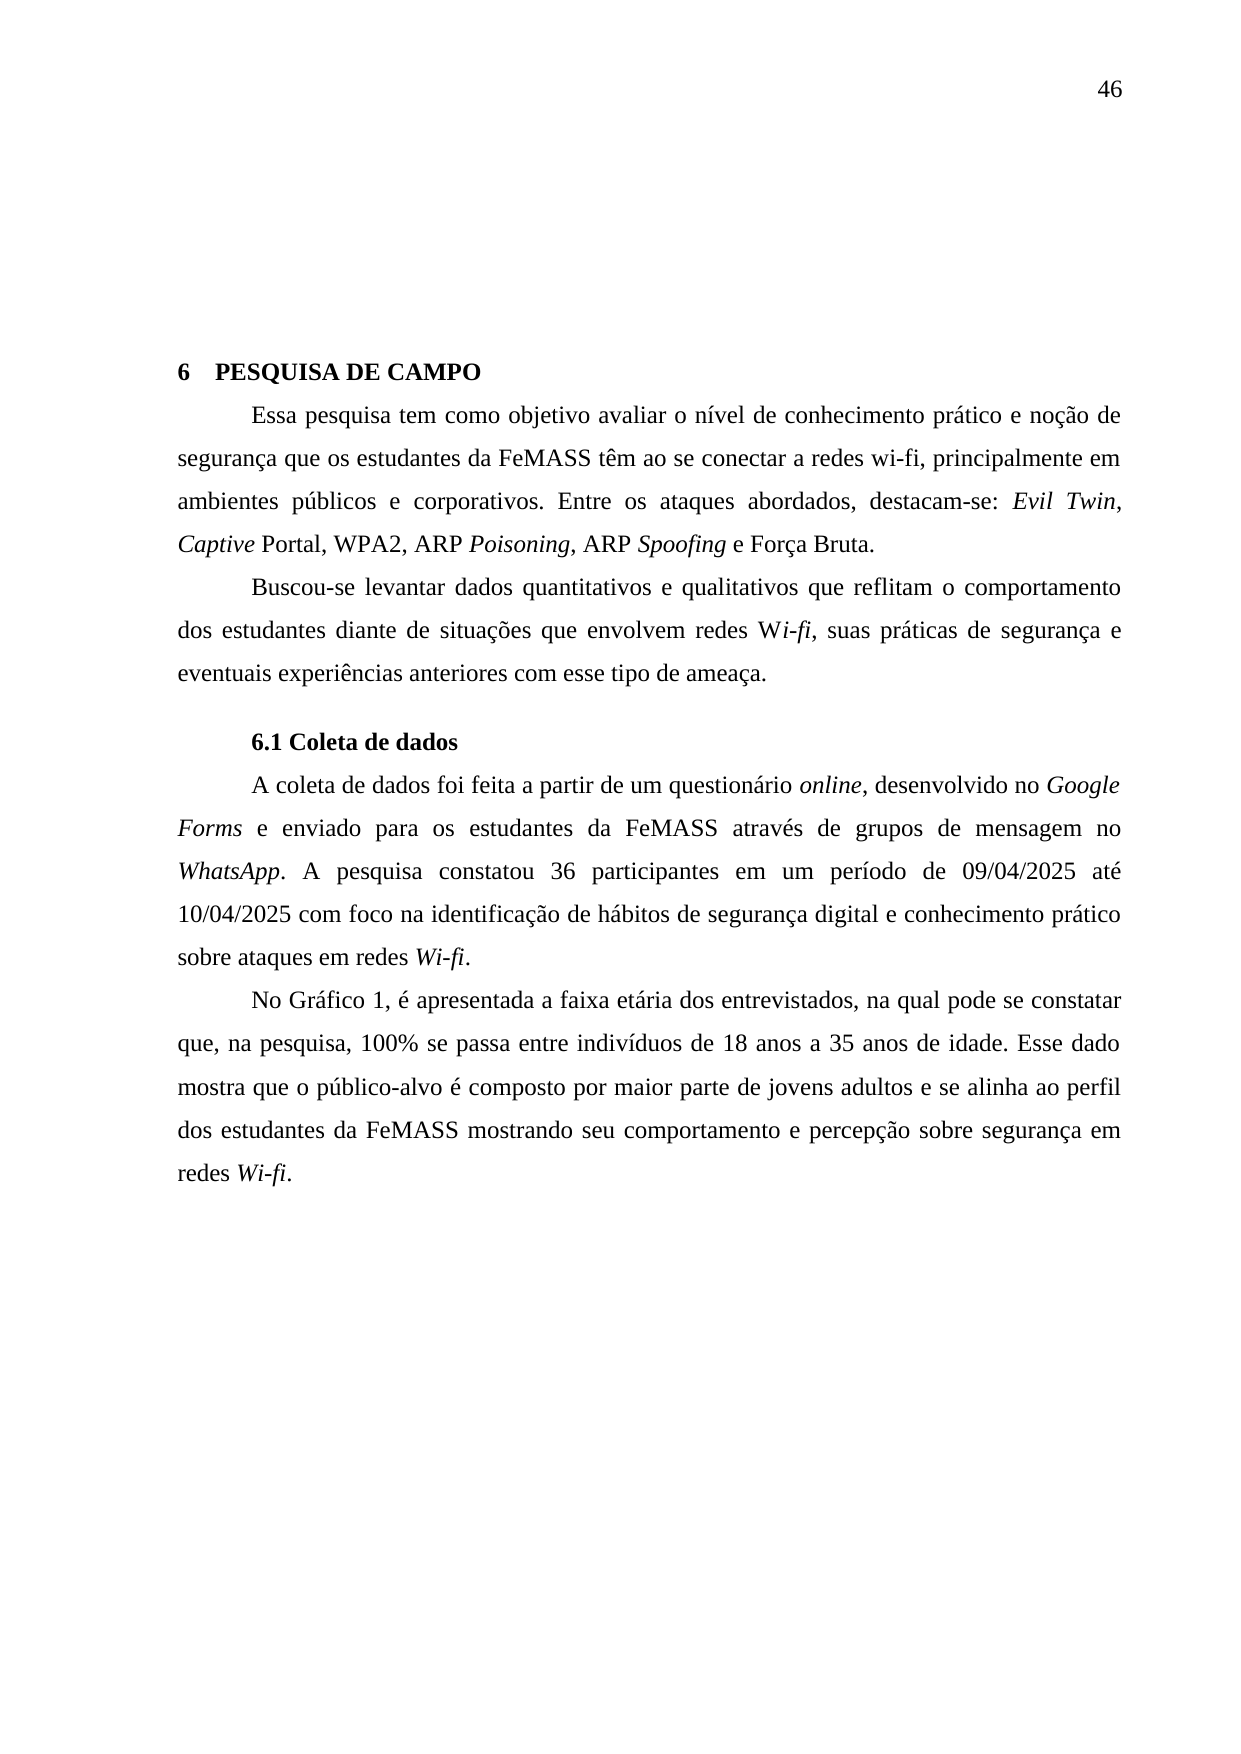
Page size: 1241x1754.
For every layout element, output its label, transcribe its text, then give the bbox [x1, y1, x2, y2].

text No Gráfico 1, é apresentada a faixa etária dos entrevistados, na qual pode se constatar que, na pesquisa, 100% se passa entre indivíduos de 18 anos a 35 anos de idade. Esse dado mostra que o público-alvo é composto por maior parte de jovens adultos e se alinha ao perfil dos estudantes da FeMASS mostrando seu comportamento e percepção sobre segurança em redes Wi-fi. [177, 985, 1122, 1187]
text A coleta de dados foi feita a partir de um questionário online, desenvolvido no Google Forms e enviado para os estudantes da FeMASS através de grupos de mensagem no WhatsApp. A pesquisa constatou 36 participantes em um período de 09/04/2025 até 10/04/2025 com foco na identificação de hábitos de segurança digital e conhecimento prático sobre ataques em redes Wi-fi. [177, 770, 1122, 971]
subtitle PESQUISA DE CAMPO [177, 357, 1122, 385]
text Buscou-se levantar dados quantitativos e qualitativos que reflitam o comportamento dos estudantes diante de situações que envolvem redes Wi-fi, suas práticas de segurança e eventuais experiências anteriores com esse tipo de ameaça. [177, 572, 1122, 687]
subtitle Coleta de dados [251, 727, 1122, 755]
text Essa pesquisa tem como objetivo avaliar o nível de conhecimento prático e noção de segurança que os estudantes da FeMASS têm ao se conectar a redes wi-fi, principalmente em ambientes públicos e corporativos. Entre os ataques abordados, destacam-se: Evil Twin, Captive Portal, WPA2, ARP Poisoning, ARP Spoofing e Força Bruta. [177, 400, 1122, 558]
